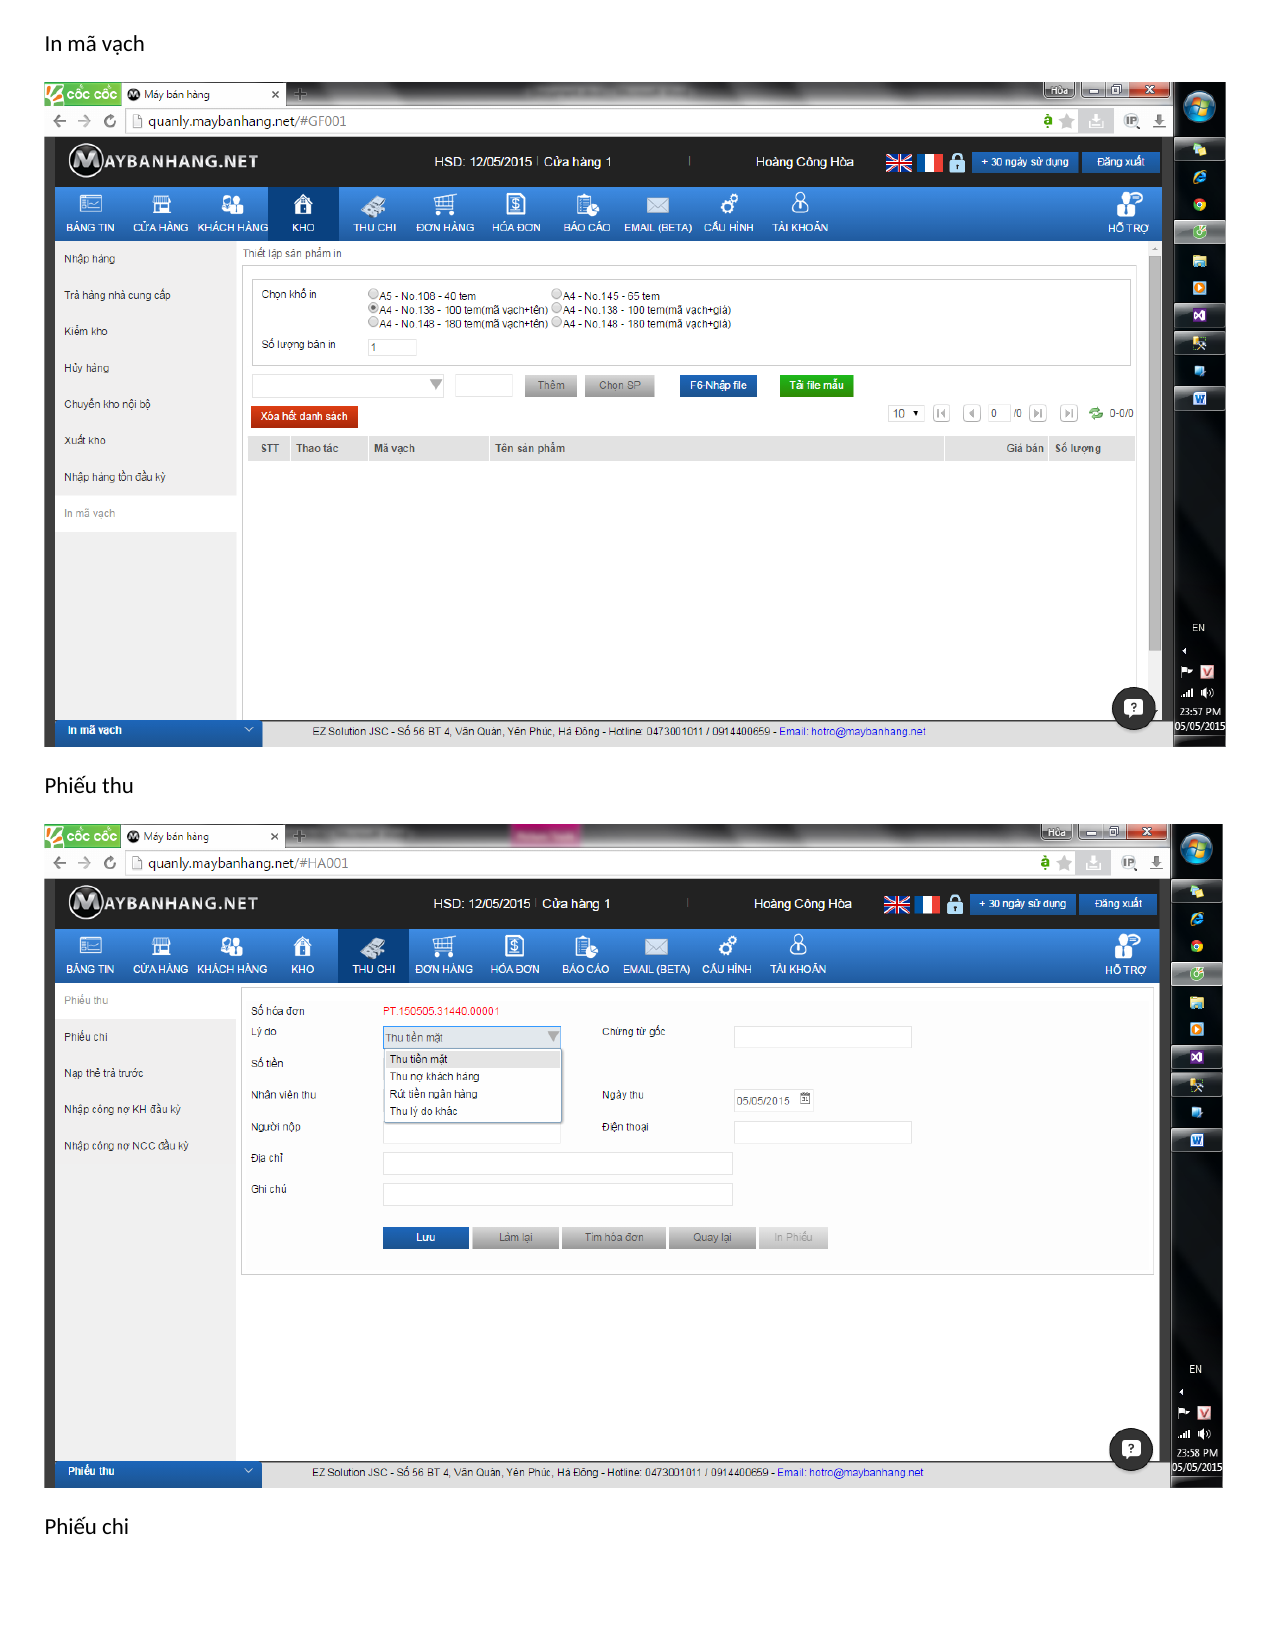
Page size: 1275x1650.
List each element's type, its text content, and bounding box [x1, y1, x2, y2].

text Phiếu thu [44, 772, 1240, 800]
picture [44, 82, 1226, 747]
picture [44, 824, 1223, 1488]
text In mã vạch [44, 29, 1240, 58]
text Phiếu chi [44, 1512, 1240, 1540]
